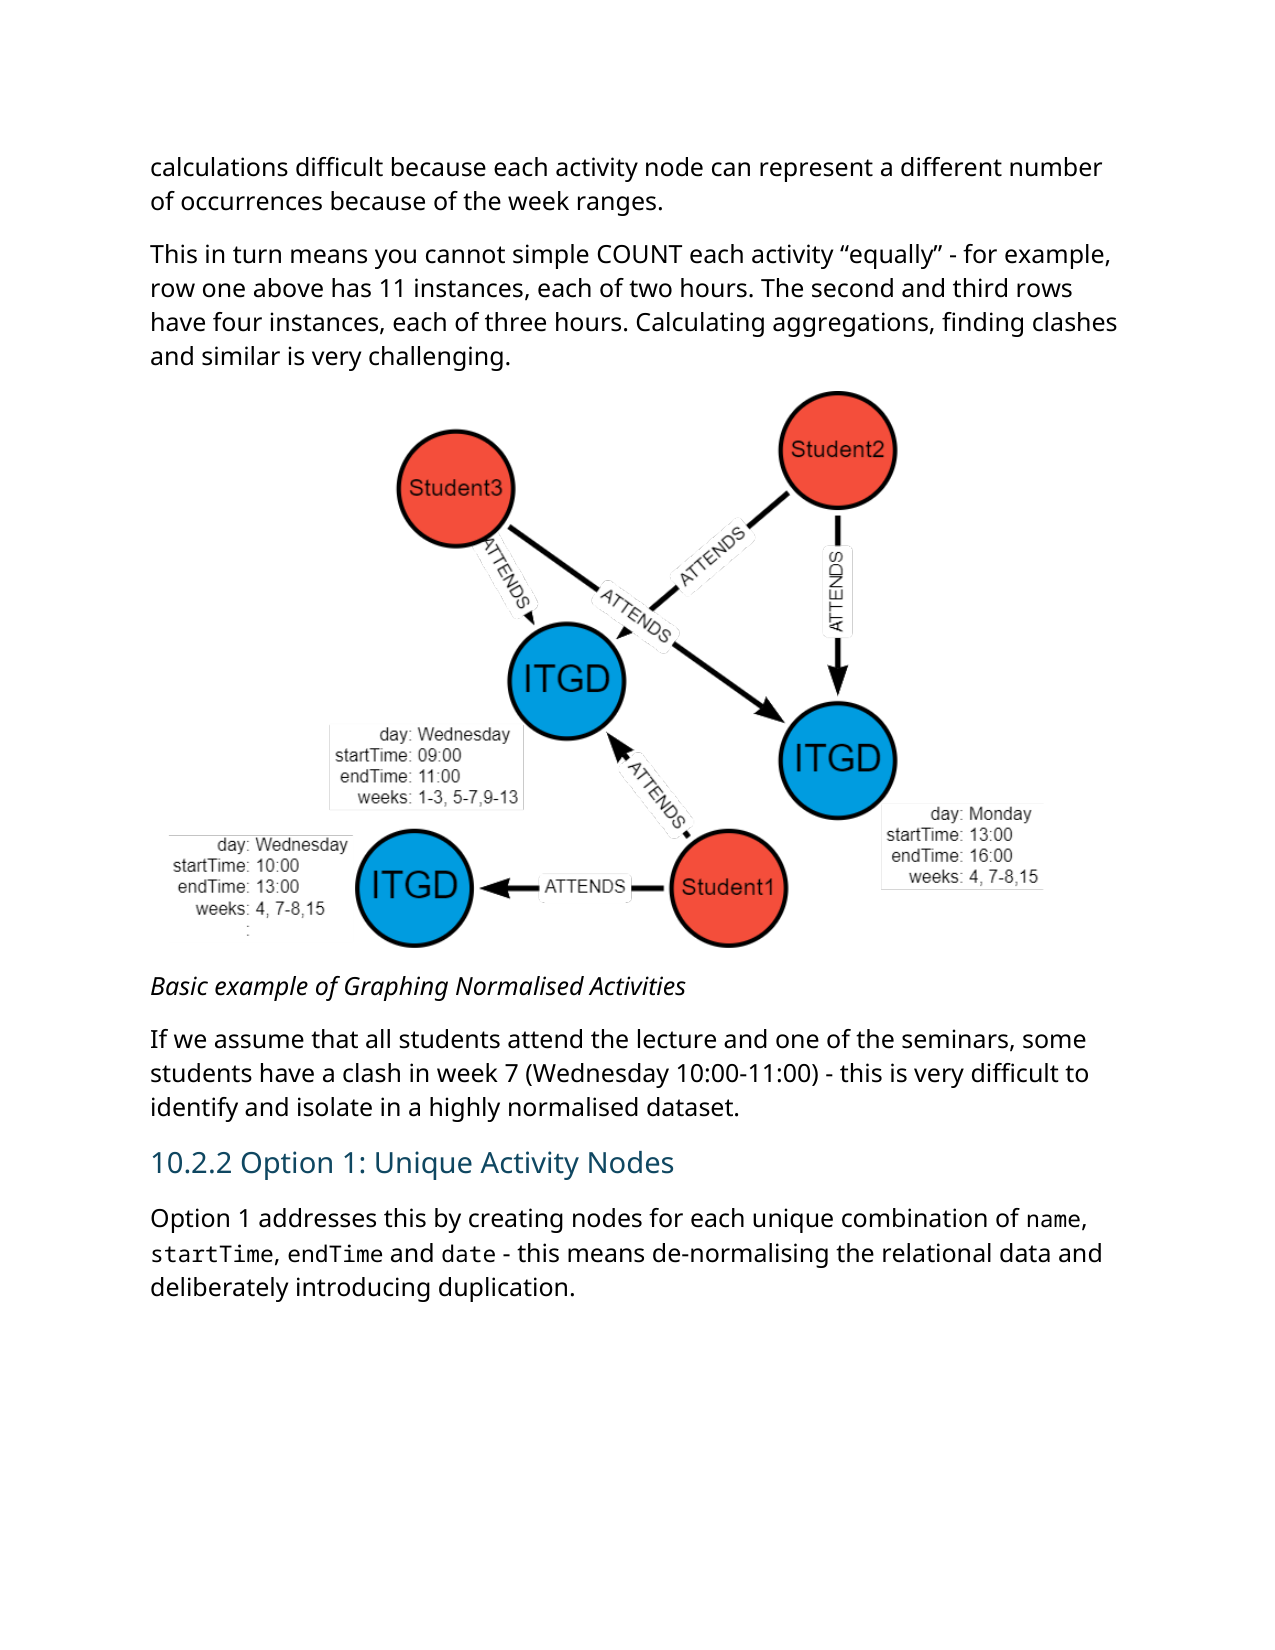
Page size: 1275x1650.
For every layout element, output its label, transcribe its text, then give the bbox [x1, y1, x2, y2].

picture [168, 391, 1044, 949]
text This in turn means you cannot simple COUNT each activity “equally” - for example, row one above has 11 instances, each of two hours. The second and third rows have four instances, each of three hours. Calculating aggregations, finding clashes and similar is very challenging. [150, 237, 1125, 373]
text Option 1 addresses this by creating nodes for each unique combination of name, startTime, endTime and date - this means de-normalising the relational data and deliberately introducing duplication. [150, 1201, 1125, 1303]
text If we assume that all students attend the lecture and one of the seminars, some students have a clash in week 7 (Wednesday 10:00-11:00) - this is very difficult to identify and isolate in a highly normalised dataset. [150, 1022, 1125, 1124]
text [150, 150, 1125, 218]
subtitle 10.2.2 Option 1: Unique Activity Nodes [150, 1143, 1125, 1182]
text Basic example of Graphing Normalised Activities [150, 969, 1125, 1003]
